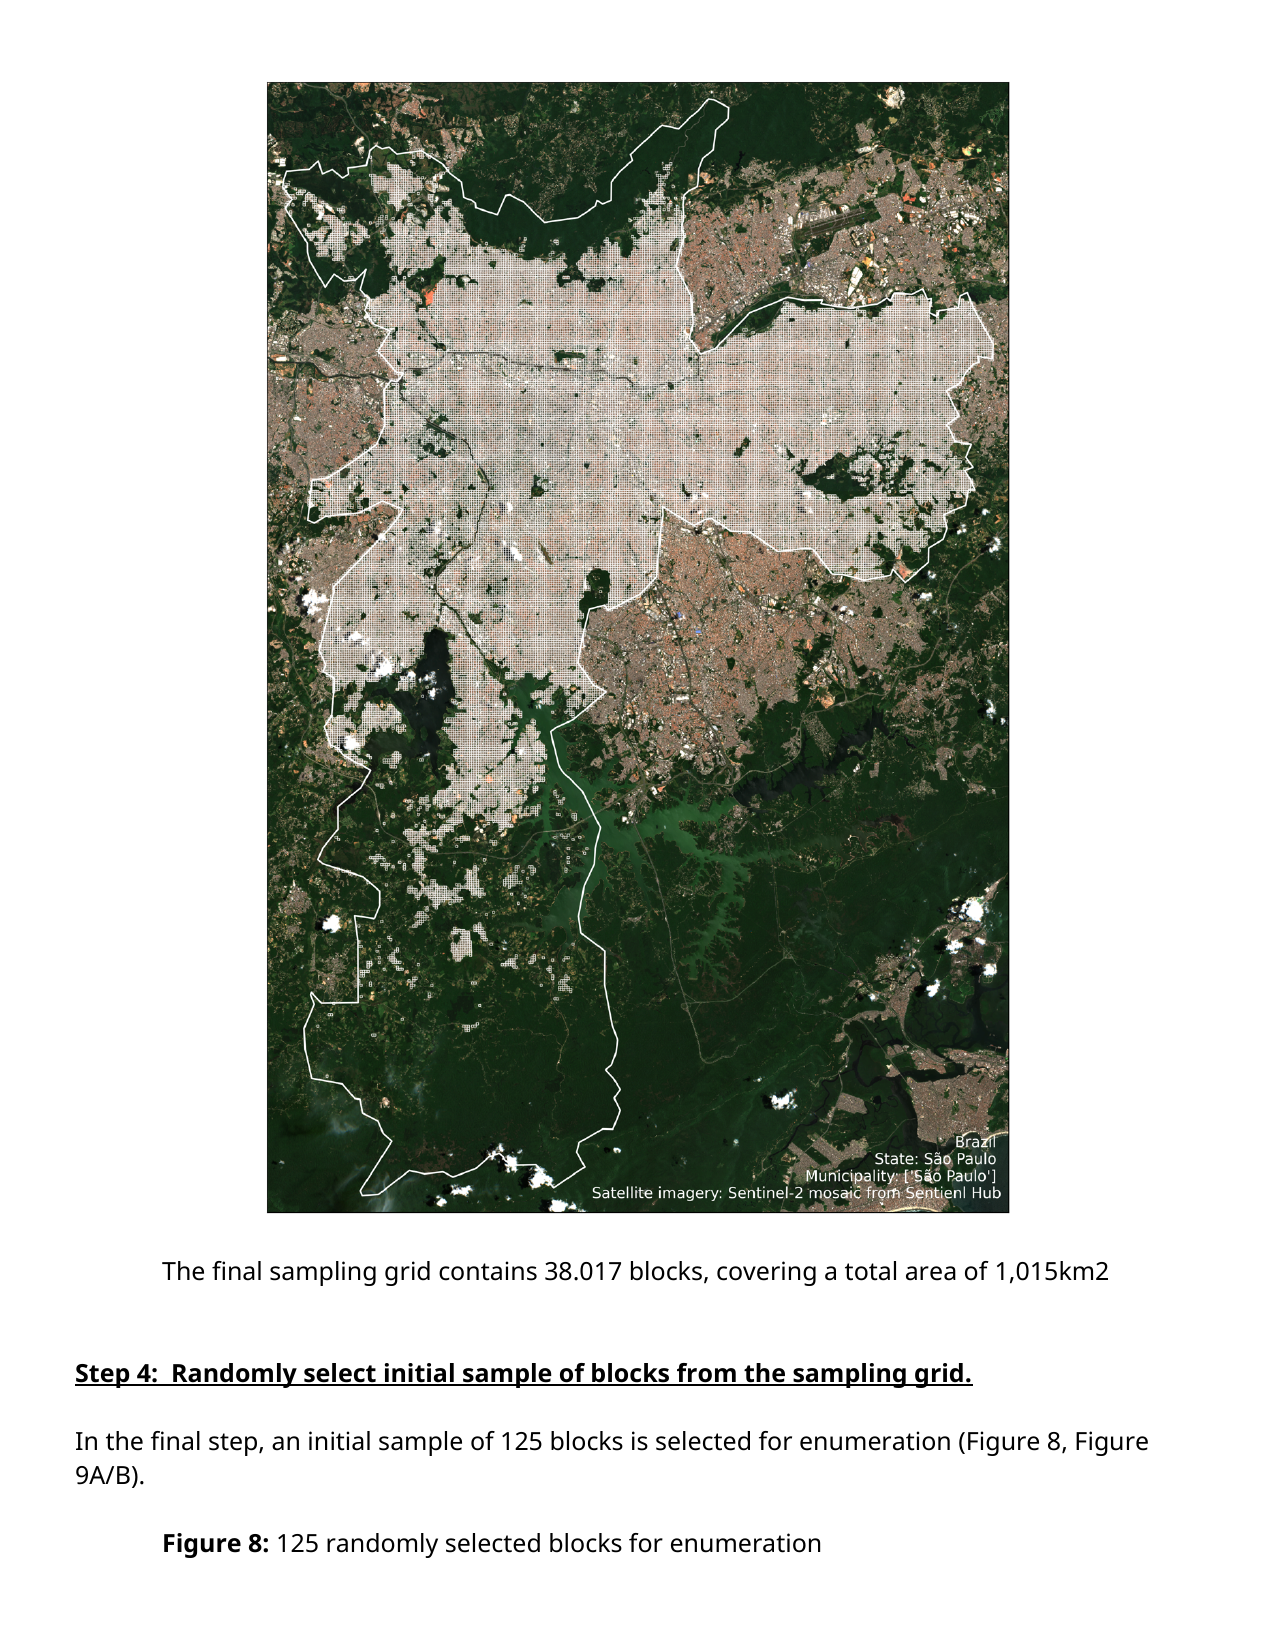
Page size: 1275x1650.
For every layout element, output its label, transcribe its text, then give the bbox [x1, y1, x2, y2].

table_cell [151, 75, 1124, 1253]
table_header Figure 8: 125 randomly selected blocks for enumeration [151, 1526, 1124, 1560]
table_cell The final sampling grid contains 38.017 blocks, covering a total area of 1,015km2 [151, 1253, 1124, 1287]
picture [259, 75, 1016, 1220]
text Step 4: Randomly select initial sample of blocks from the sampling grid. [75, 1355, 1200, 1389]
text In the final step, an initial sample of 125 blocks is selected for enumeration (Figure 8, Figure 9A/B). [75, 1423, 1200, 1492]
